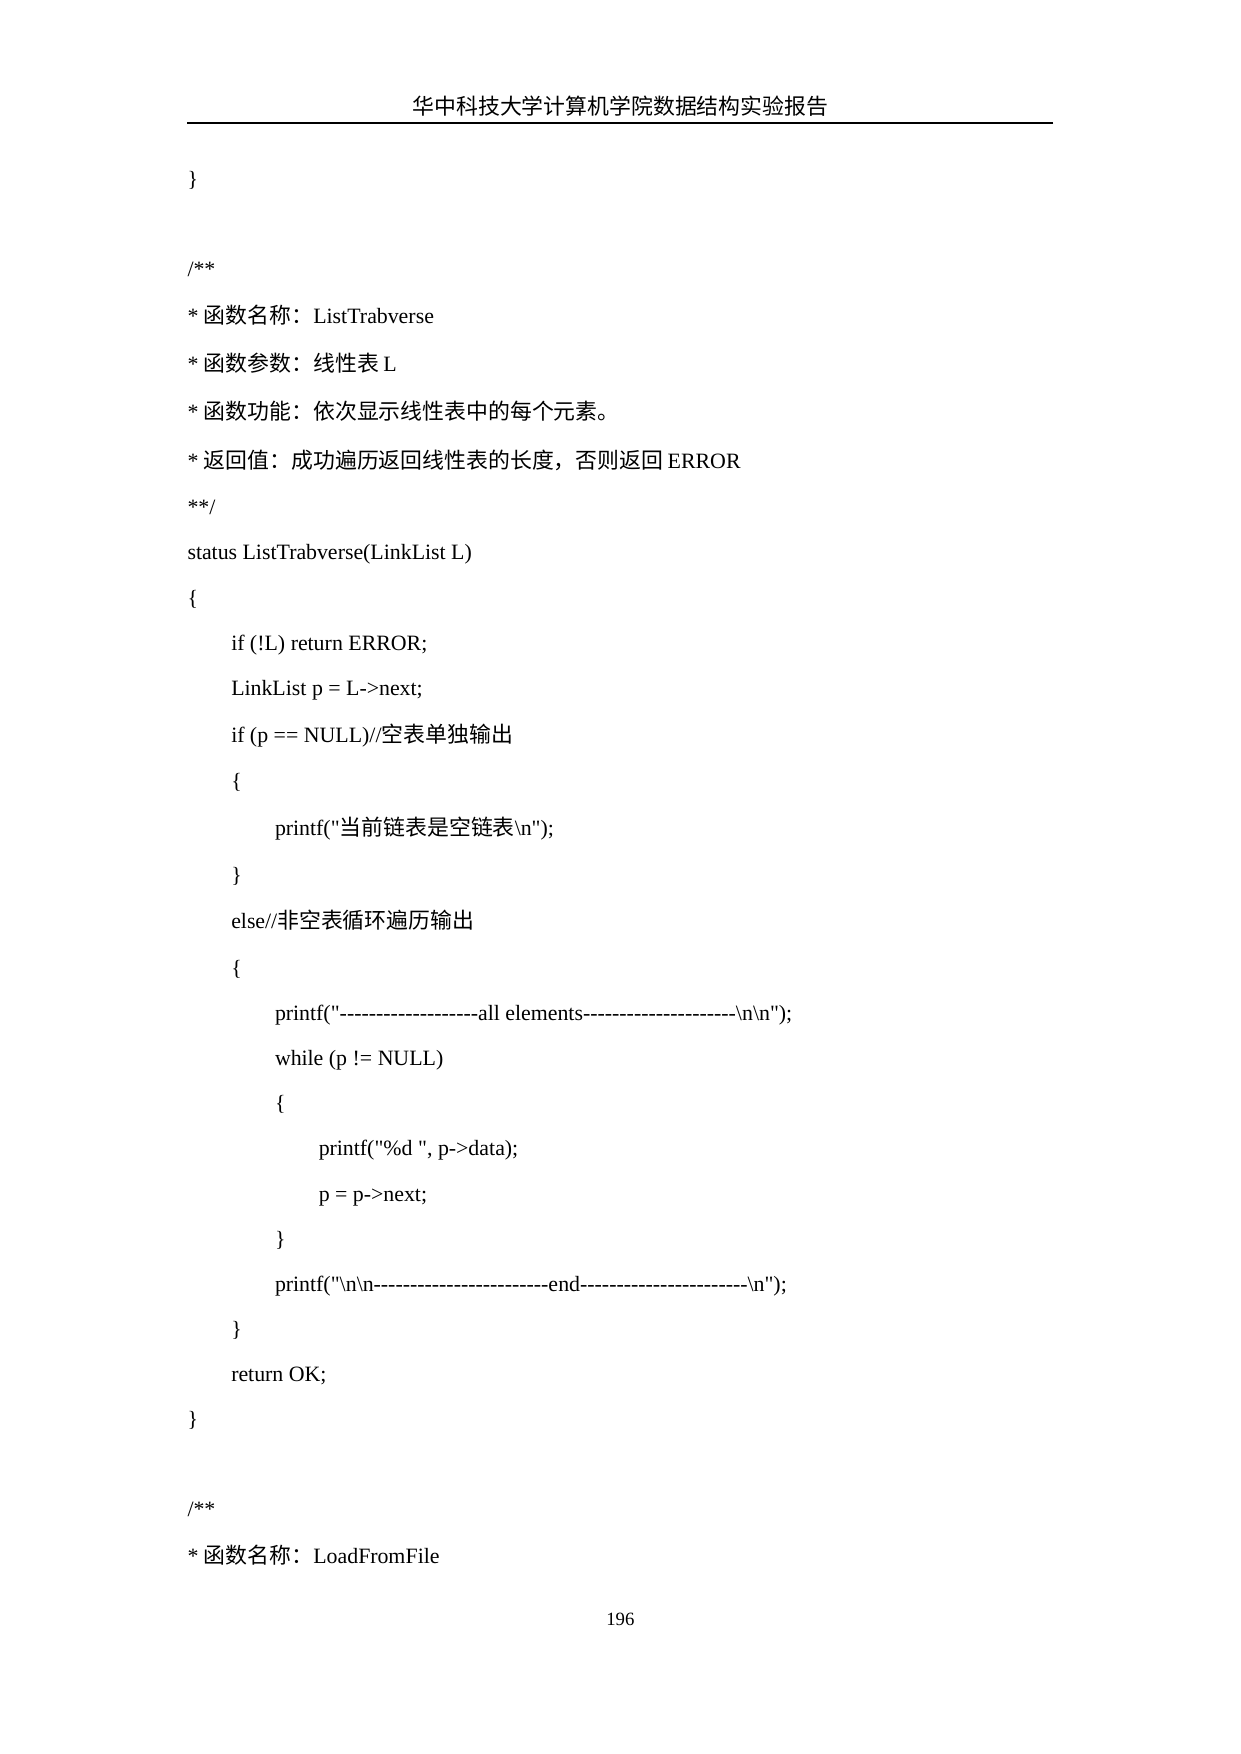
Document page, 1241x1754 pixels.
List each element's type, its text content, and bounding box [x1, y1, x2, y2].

text { [187, 1087, 1053, 1119]
text } [187, 162, 1053, 194]
text else//非空表循环遍历输出 [187, 903, 1053, 936]
text * 返回值：成功遍历返回线性表的长度，否则返回ERROR [187, 442, 1053, 475]
text printf("当前链表是空链表\n"); [187, 809, 1053, 842]
text * 函数名称：LoadFromFile [187, 1538, 1053, 1570]
text if (!L) return ERROR; [187, 626, 1053, 658]
text /** [187, 1493, 1053, 1525]
text status ListTrabverse(LinkList L) [187, 536, 1053, 568]
text if (p == NULL)//空表单独输出 [187, 716, 1053, 749]
text printf("\n\n------------------------end-----------------------\n"); [187, 1267, 1053, 1299]
text } [187, 1222, 1053, 1254]
text return OK; [187, 1357, 1053, 1390]
text p = p->next; [187, 1177, 1053, 1209]
text * 函数功能：依次显示线性表中的每个元素。 [187, 394, 1053, 426]
text { [187, 764, 1053, 797]
text **/ [187, 491, 1053, 523]
text { [187, 581, 1053, 613]
text } [187, 1312, 1053, 1345]
text printf("%d ", p->data); [187, 1132, 1053, 1164]
text } [187, 858, 1053, 890]
text } [187, 1402, 1053, 1435]
text * 函数名称：ListTrabverse [187, 297, 1053, 330]
text LinkList p = L->next; [187, 671, 1053, 703]
text { [187, 951, 1053, 984]
text while (p != NULL) [187, 1042, 1053, 1074]
text * 函数参数：线性表L [187, 346, 1053, 378]
text printf("-------------------all elements---------------------\n\n"); [187, 996, 1053, 1029]
text /** [187, 252, 1053, 285]
